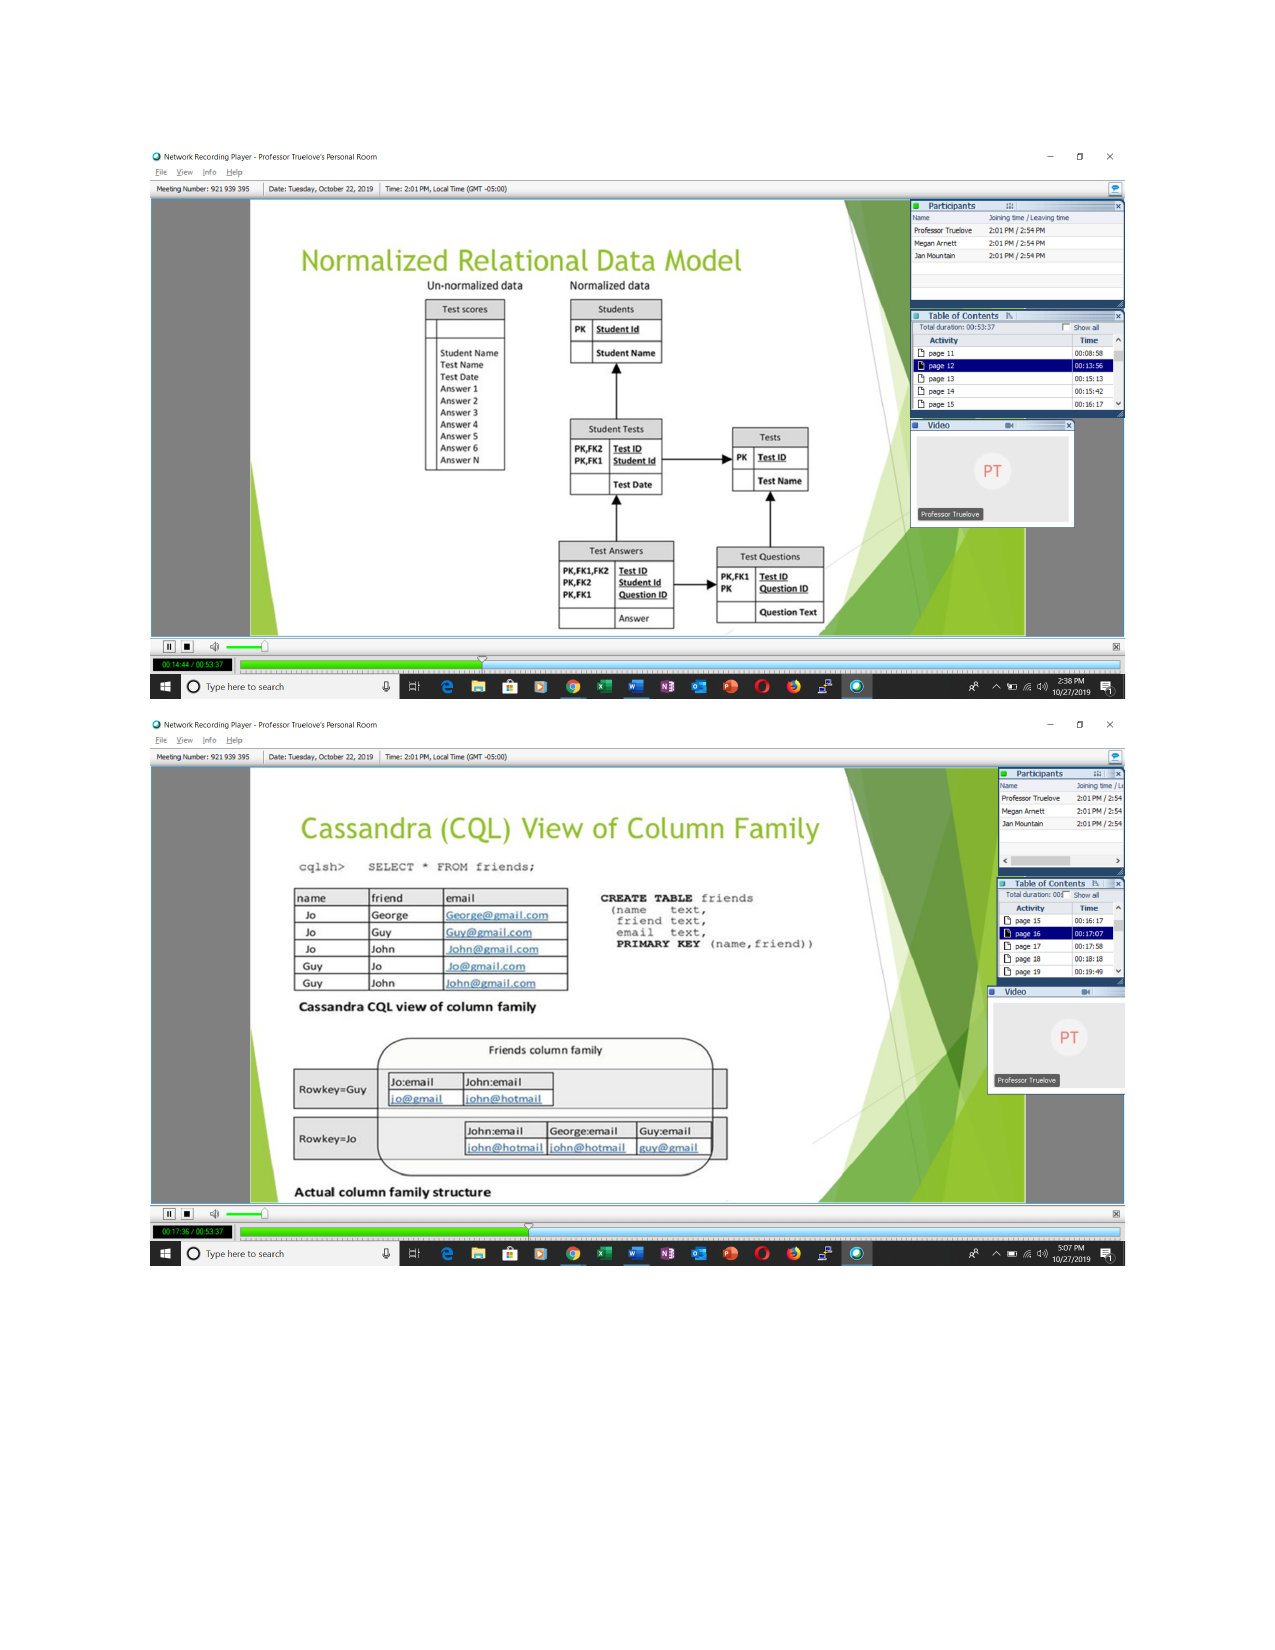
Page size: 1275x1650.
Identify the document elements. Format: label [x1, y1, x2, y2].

picture [150, 717, 1125, 1266]
picture [150, 150, 1125, 699]
